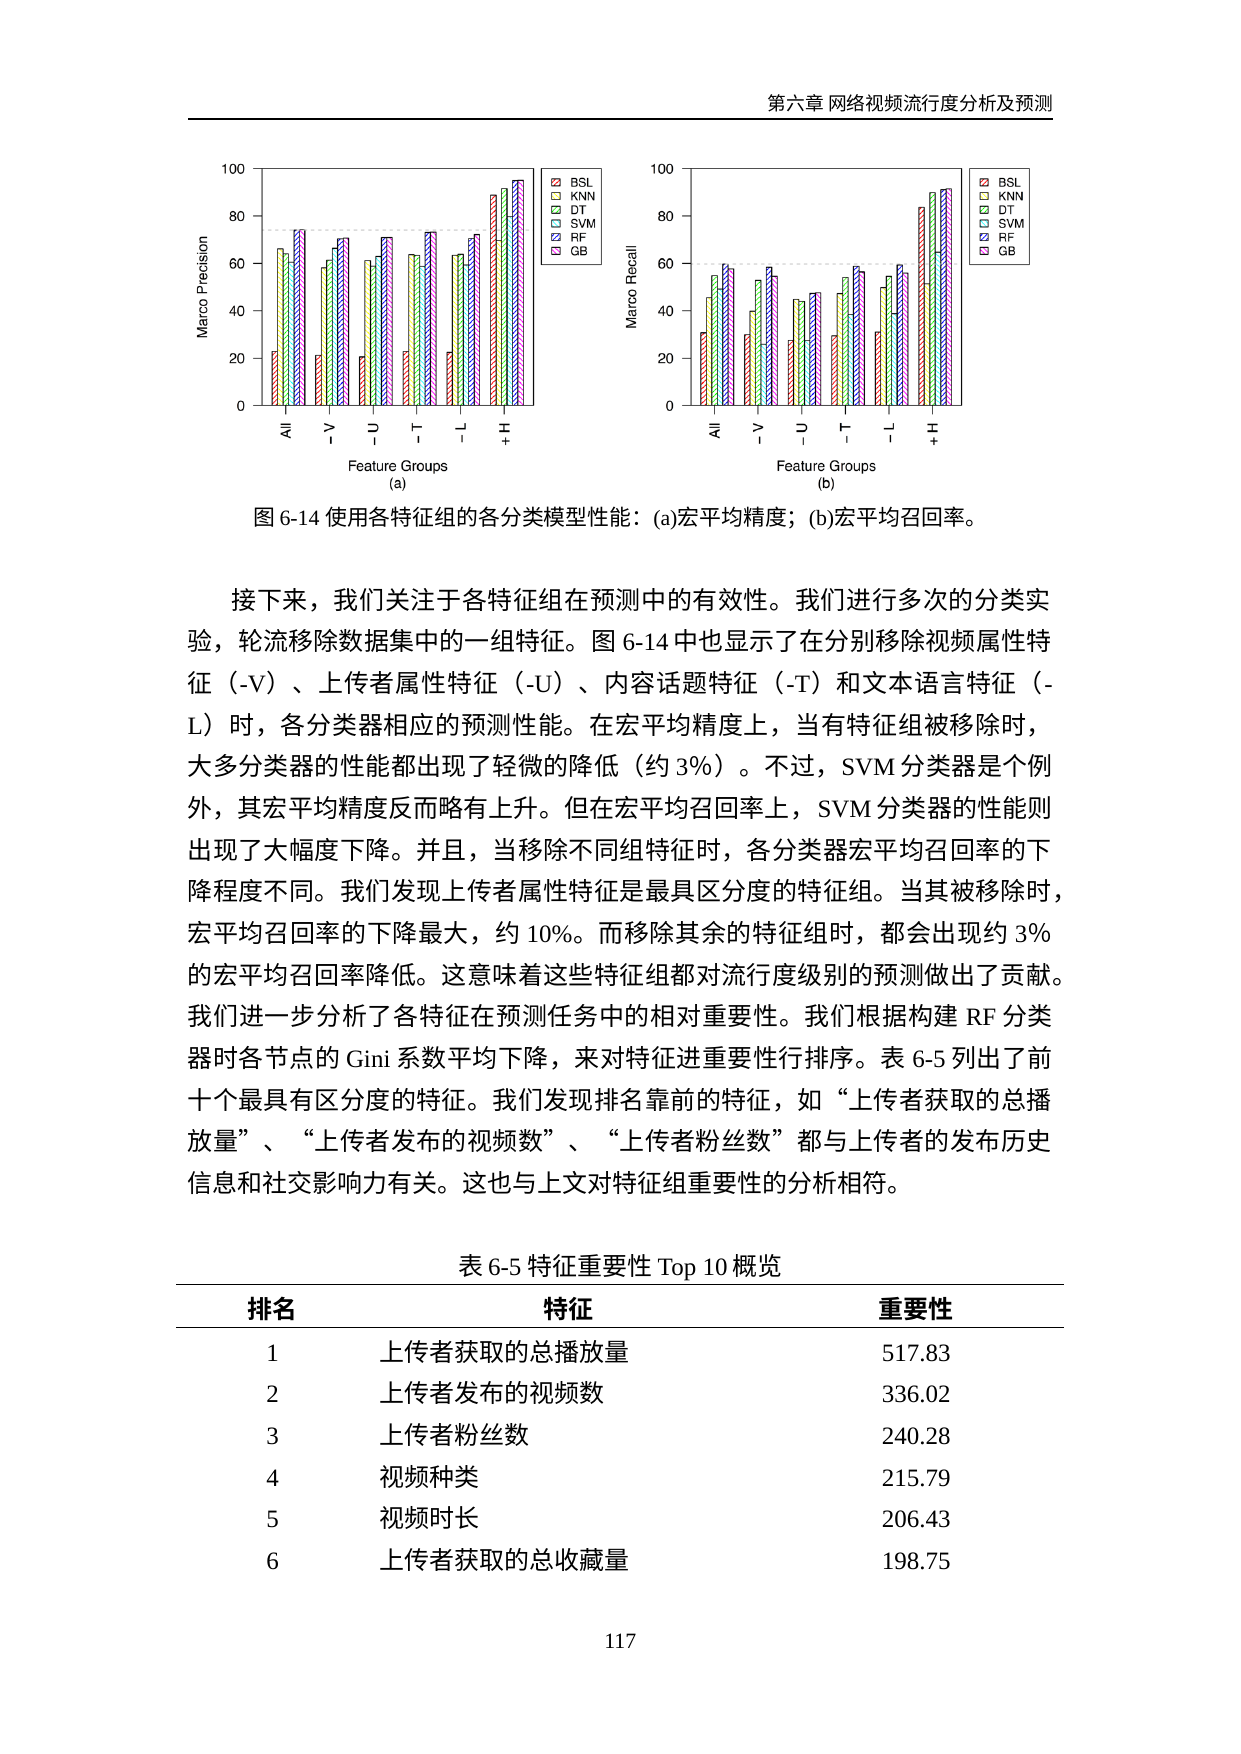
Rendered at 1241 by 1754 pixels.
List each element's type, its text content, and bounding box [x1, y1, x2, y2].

table_cell 上传者获取的总播放量 [368, 1328, 768, 1369]
text 图6-14 使用各特征组的各分类模型性能：(a)宏平均精度；(b)宏平均召回率。 [187, 492, 1053, 534]
table_header 重要性 [768, 1285, 1064, 1327]
table_cell 240.28 [768, 1411, 1064, 1453]
table_header 特征 [368, 1285, 768, 1327]
table_cell 上传者获取的总收藏量 [368, 1536, 768, 1578]
table_cell 视频时长 [368, 1495, 768, 1536]
table_header 排名 [176, 1285, 368, 1327]
table_cell 215.79 [768, 1453, 1064, 1494]
table_cell 上传者发布的视频数 [368, 1370, 768, 1411]
table_cell 336.02 [768, 1370, 1064, 1411]
table_cell 6 [176, 1536, 368, 1578]
table_cell 5 [176, 1495, 368, 1536]
table_cell 1 [176, 1328, 368, 1369]
table_cell 4 [176, 1453, 368, 1494]
text 表6-5 特征重要性Top 10概览 [187, 1242, 1053, 1284]
table_cell 上传者粉丝数 [368, 1411, 768, 1453]
table_cell 3 [176, 1411, 368, 1453]
text 接下来，我们关注于各特征组在预测中的有效性。我们进行多次的分类实验，轮流移除数据集中的一组特征。图6-14中也显示了在分别移除视频属性特征（-V）、上传者属性特征（-U）、内容话题特征（-T）和文本语言特征（-L）时，各分类器相应的预测性能。在宏平均精度上，当有特征组被移除时，大多分类器的性能都出现了轻微的降低（约3％）。不过，SVM分类器是个例外，其宏平均精度反而略有上升。但在宏平均召回率上，SVM分类器的性能则出现了大幅度下降。并且，当移除不同组特征时，各分类器宏平均召回率的下降程度不同。我们发现上传者属性特征是最具区分度的特征组。当其被移除时，宏平均召回率的下降最大，约10%。而移除其余的特征组时，都会出现约3％的宏平均召回率降低。这意味着这些特征组都对流行度级别的预测做出了贡献。我们进一步分析了各特征在预测任务中的相对重要性。我们根据构建RF分类器时各节点的Gini系数平均下降，来对特征进重要性行排序。表6-5列出了前十个最具有区分度的特征。我们发现排名靠前的特征，如“上传者获取的总播放量”、“上传者发布的视频数”、“上传者粉丝数”都与上传者的发布历史信息和社交影响力有关。这也与上文对特征组重要性的分析相符。 [187, 576, 1053, 1201]
table_cell 198.75 [768, 1536, 1064, 1578]
picture [192, 150, 1049, 493]
table_cell 视频种类 [368, 1453, 768, 1494]
table_cell 2 [176, 1370, 368, 1411]
table_cell 517.83 [768, 1328, 1064, 1369]
table_cell 206.43 [768, 1495, 1064, 1536]
